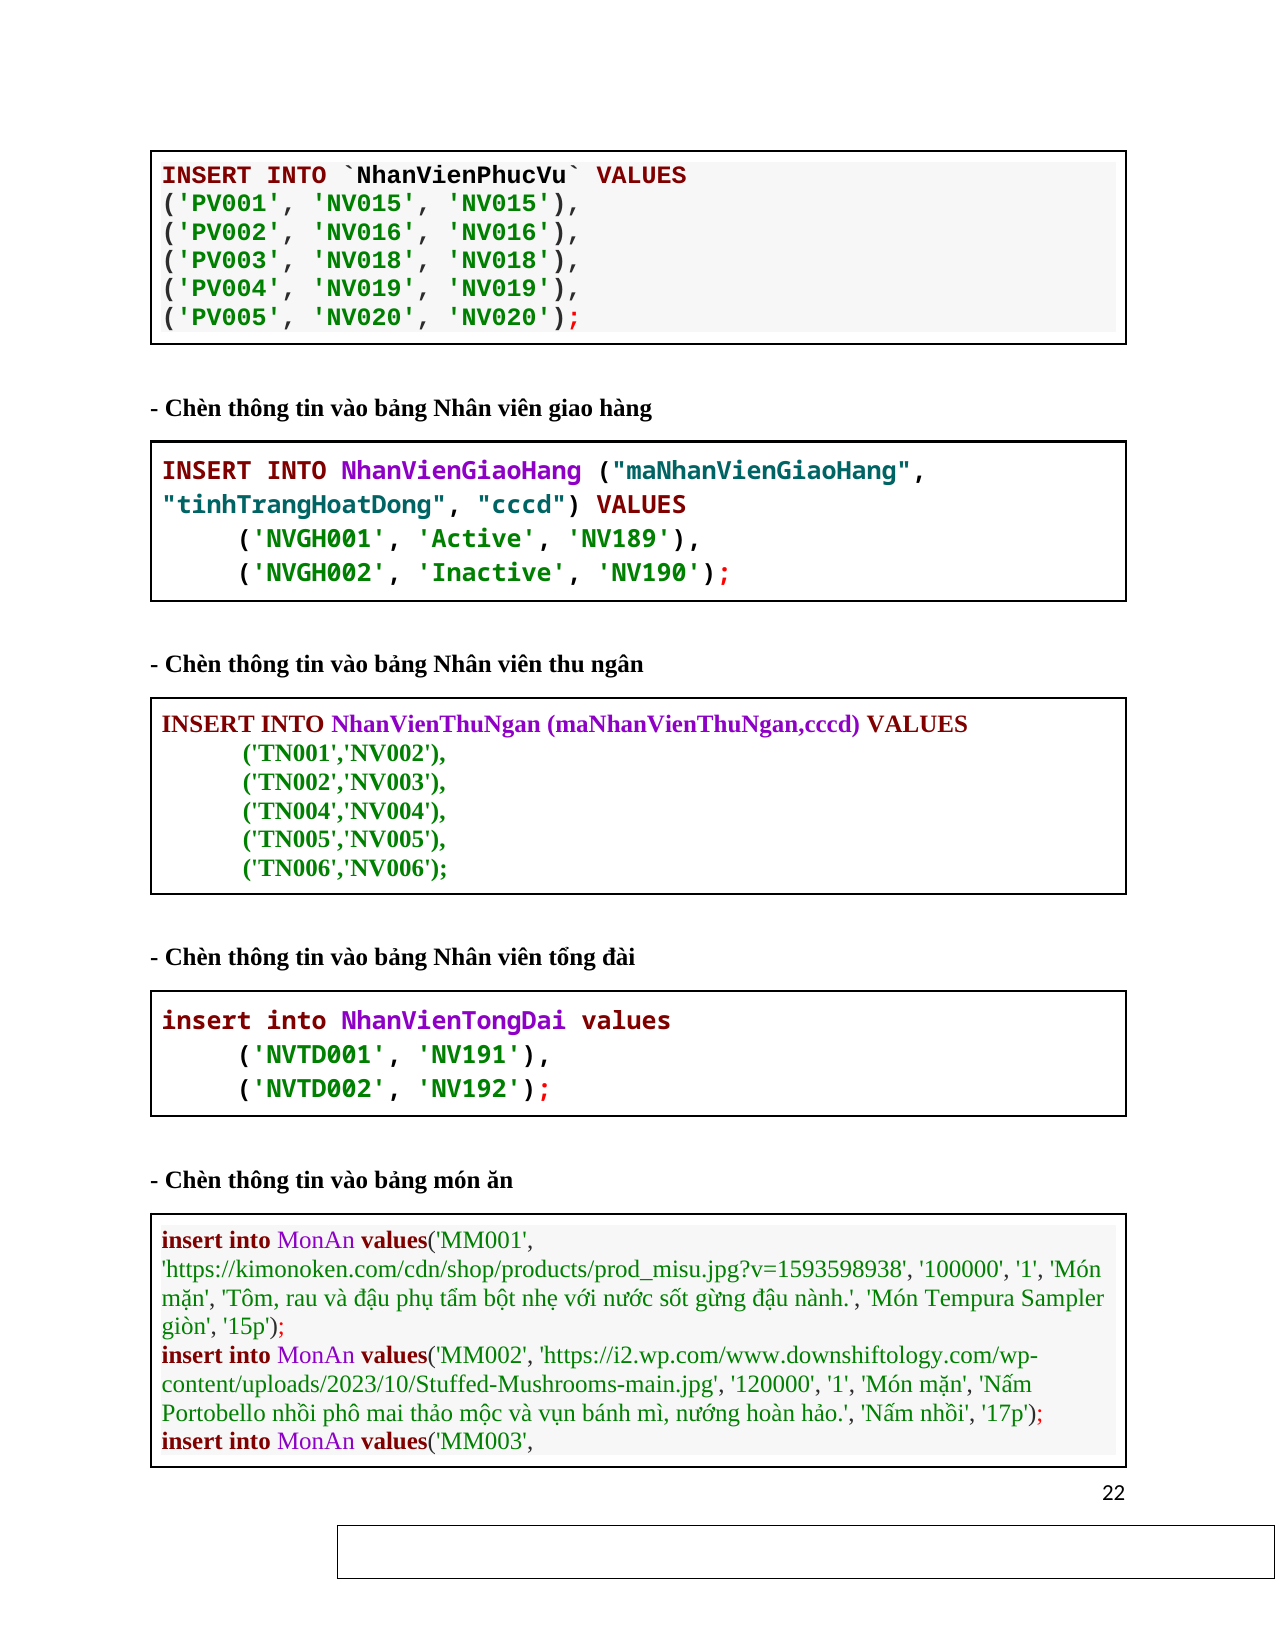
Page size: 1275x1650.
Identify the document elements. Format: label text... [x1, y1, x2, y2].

text - Chèn thông tin vào bảng Nhân viên tổng đài [150, 942, 1125, 971]
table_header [152, 1215, 1125, 1466]
table_header INSERT INTO NhanVienGiaoHang ("maNhanVienGiaoHang", "tinhTrangHoatDong", "cccd") VALUES ('NVGH001', 'Active', 'NV189'), ('NVGH002', 'Inactive', 'NV190'); [152, 443, 1125, 599]
text - Chèn thông tin vào bảng món ăn [150, 1165, 1125, 1194]
text - Chèn thông tin vào bảng Nhân viên thu ngân [150, 649, 1125, 678]
text - Chèn thông tin vào bảng Nhân viên giao hàng [150, 393, 1125, 421]
table_header insert into NhanVienTongDai values ('NVTD001', 'NV191'), ('NVTD002', 'NV192'); [152, 992, 1125, 1115]
table_header INSERT INTO `NhanVienPhucVu` VALUES ('PV001', 'NV015', 'NV015'), ('PV002', 'NV016', 'NV016'), ('PV003', 'NV018', 'NV018'), ('PV004', 'NV019', 'NV019'), ('PV005', 'NV020', 'NV020'); [152, 152, 1125, 343]
table_header INSERT INTO NhanVienThuNgan (maNhanVienThuNgan,cccd) VALUES ('TN001','NV002'), ('TN002','NV003'), ('TN004','NV004'), ('TN005','NV005'), ('TN006','NV006'); [152, 699, 1125, 892]
